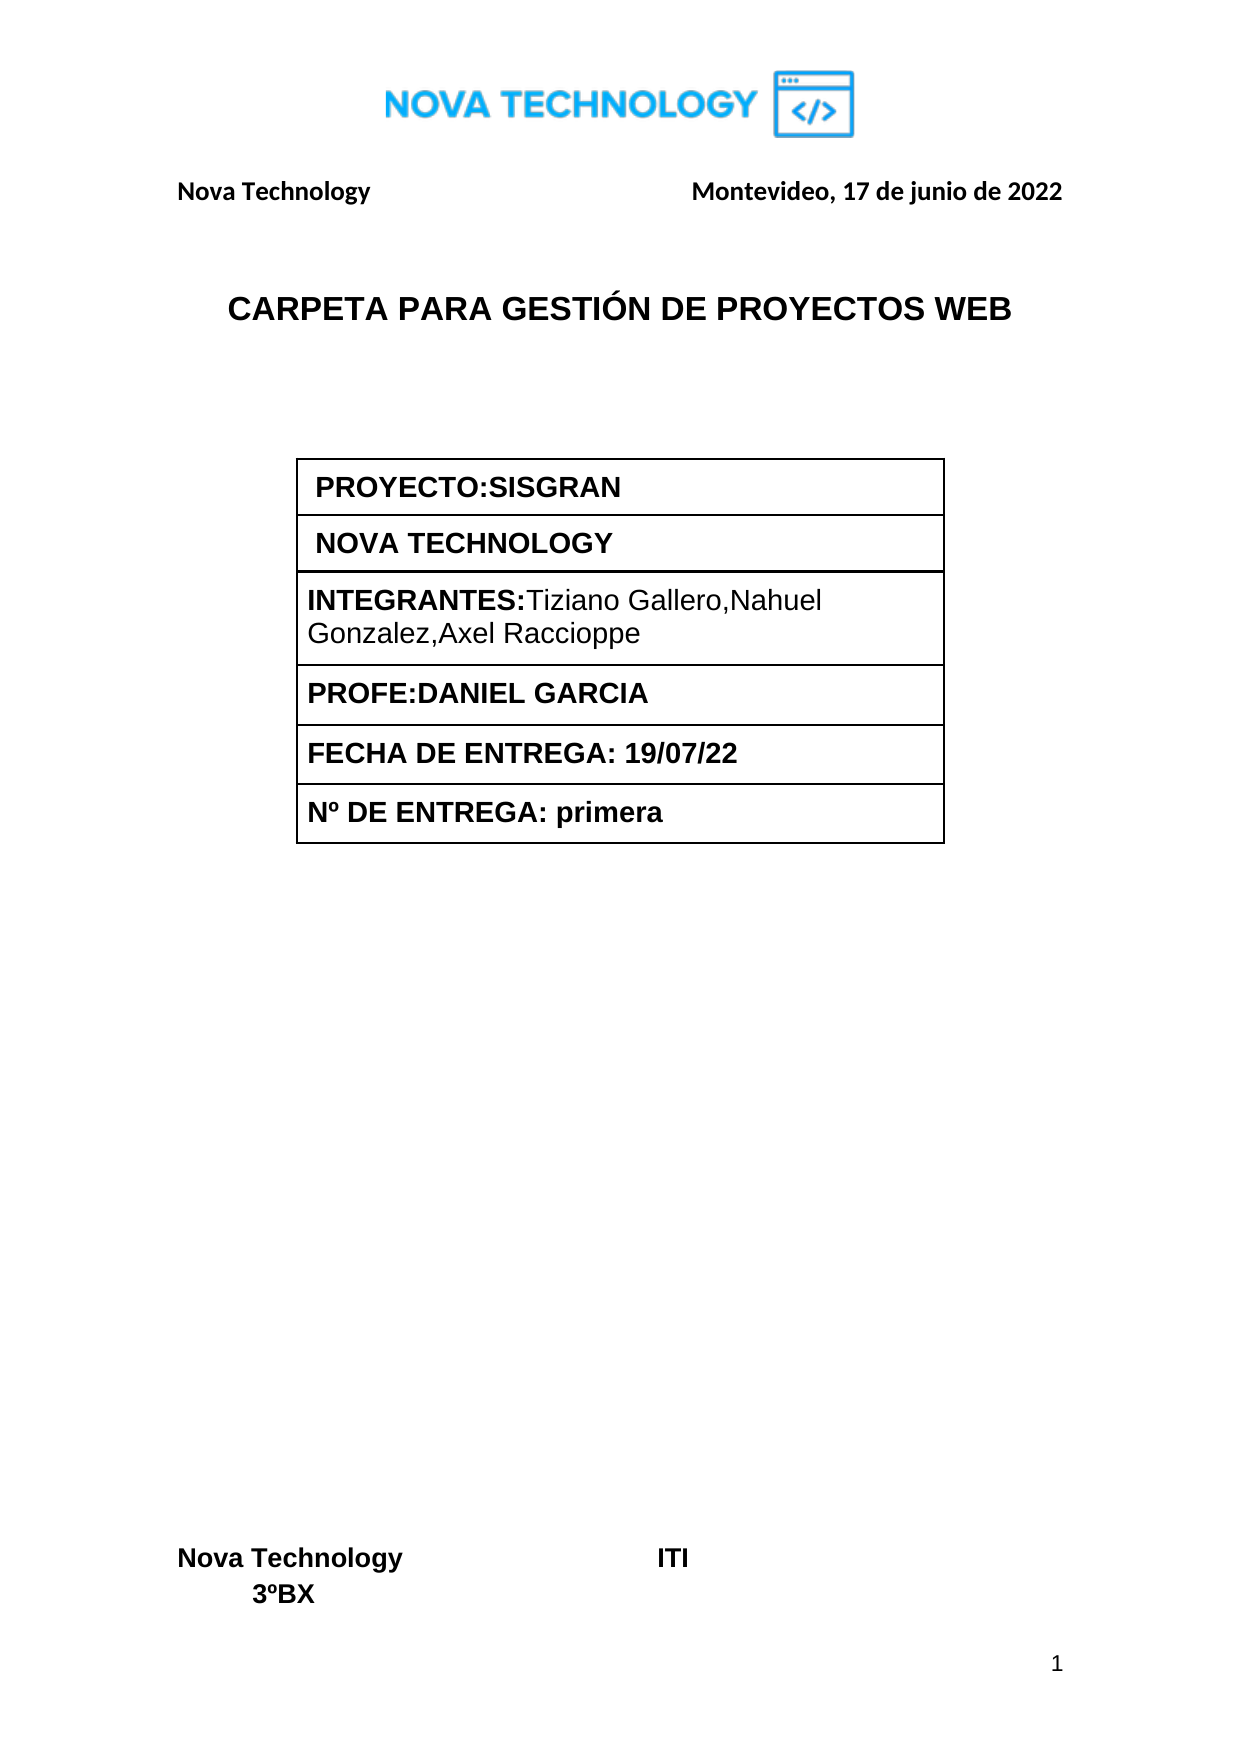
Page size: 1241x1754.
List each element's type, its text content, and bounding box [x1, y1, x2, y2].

text CARPETA PARA GESTIÓN DE PROYECTOS WEB [177, 289, 1063, 328]
table_cell INTEGRANTES:Tiziano Gallero,Nahuel Gonzalez,Axel Raccioppe [298, 573, 943, 664]
table_cell NOVA TECHNOLOGY [298, 516, 943, 570]
table_header PROYECTO:SISGRAN [298, 460, 943, 514]
table_cell PROFE:DANIEL GARCIA [298, 666, 943, 723]
table_cell Nº DE ENTREGA: primera [298, 785, 943, 842]
table_cell FECHA DE ENTREGA: 19/07/22 [298, 726, 943, 783]
picture [385, 70, 855, 138]
